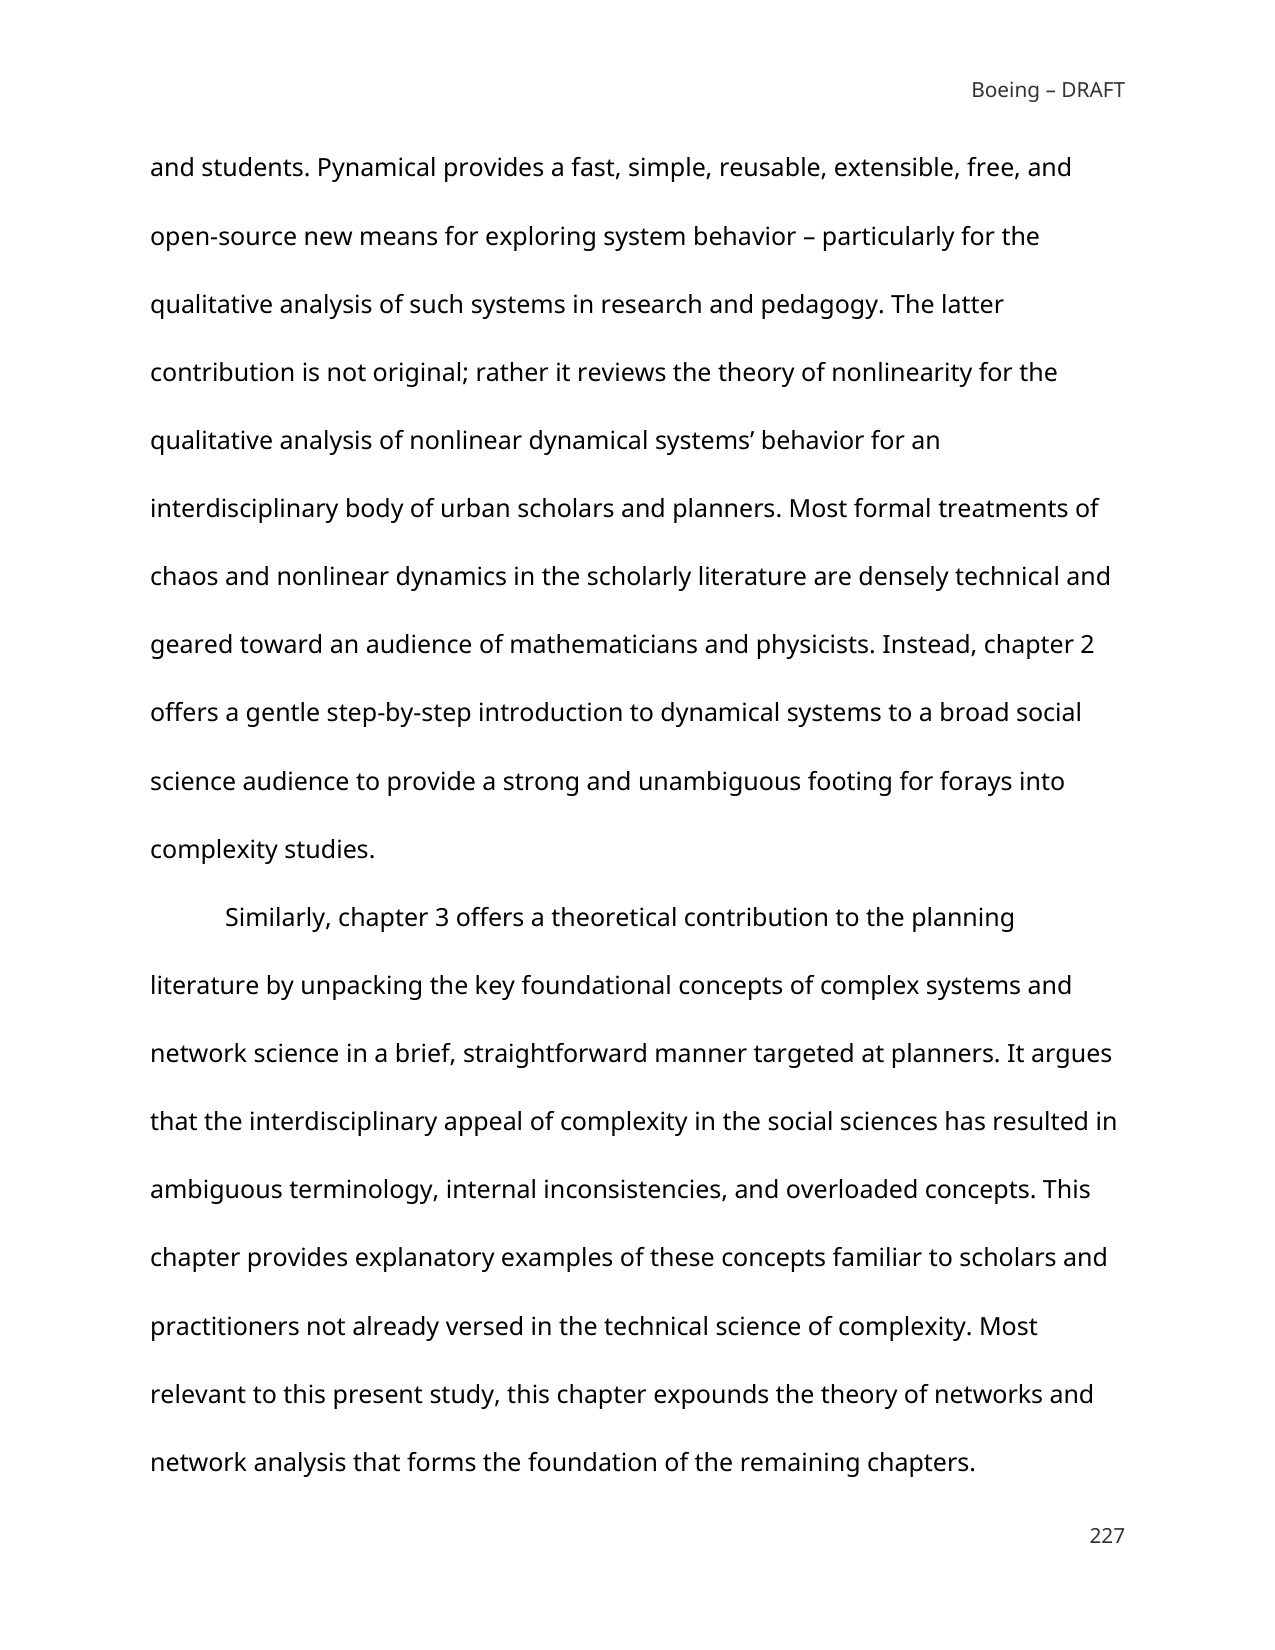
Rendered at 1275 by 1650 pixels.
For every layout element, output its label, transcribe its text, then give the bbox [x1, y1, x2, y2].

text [150, 150, 1125, 865]
text Similarly, chapter 3 offers a theoretical contribution to the planning literature by unpacking the key foundational concepts of complex systems and network science in a brief, straightforward manner targeted at planners. It argues that the interdisciplinary appeal of complexity in the social sciences has resulted in ambiguous terminology, internal inconsistencies, and overloaded concepts. This chapter provides explanatory examples of these concepts familiar to scholars and practitioners not already versed in the technical science of complexity. Most relevant to this present study, this chapter expounds the theory of networks and network analysis that forms the foundation of the remaining chapters. [150, 899, 1125, 1478]
